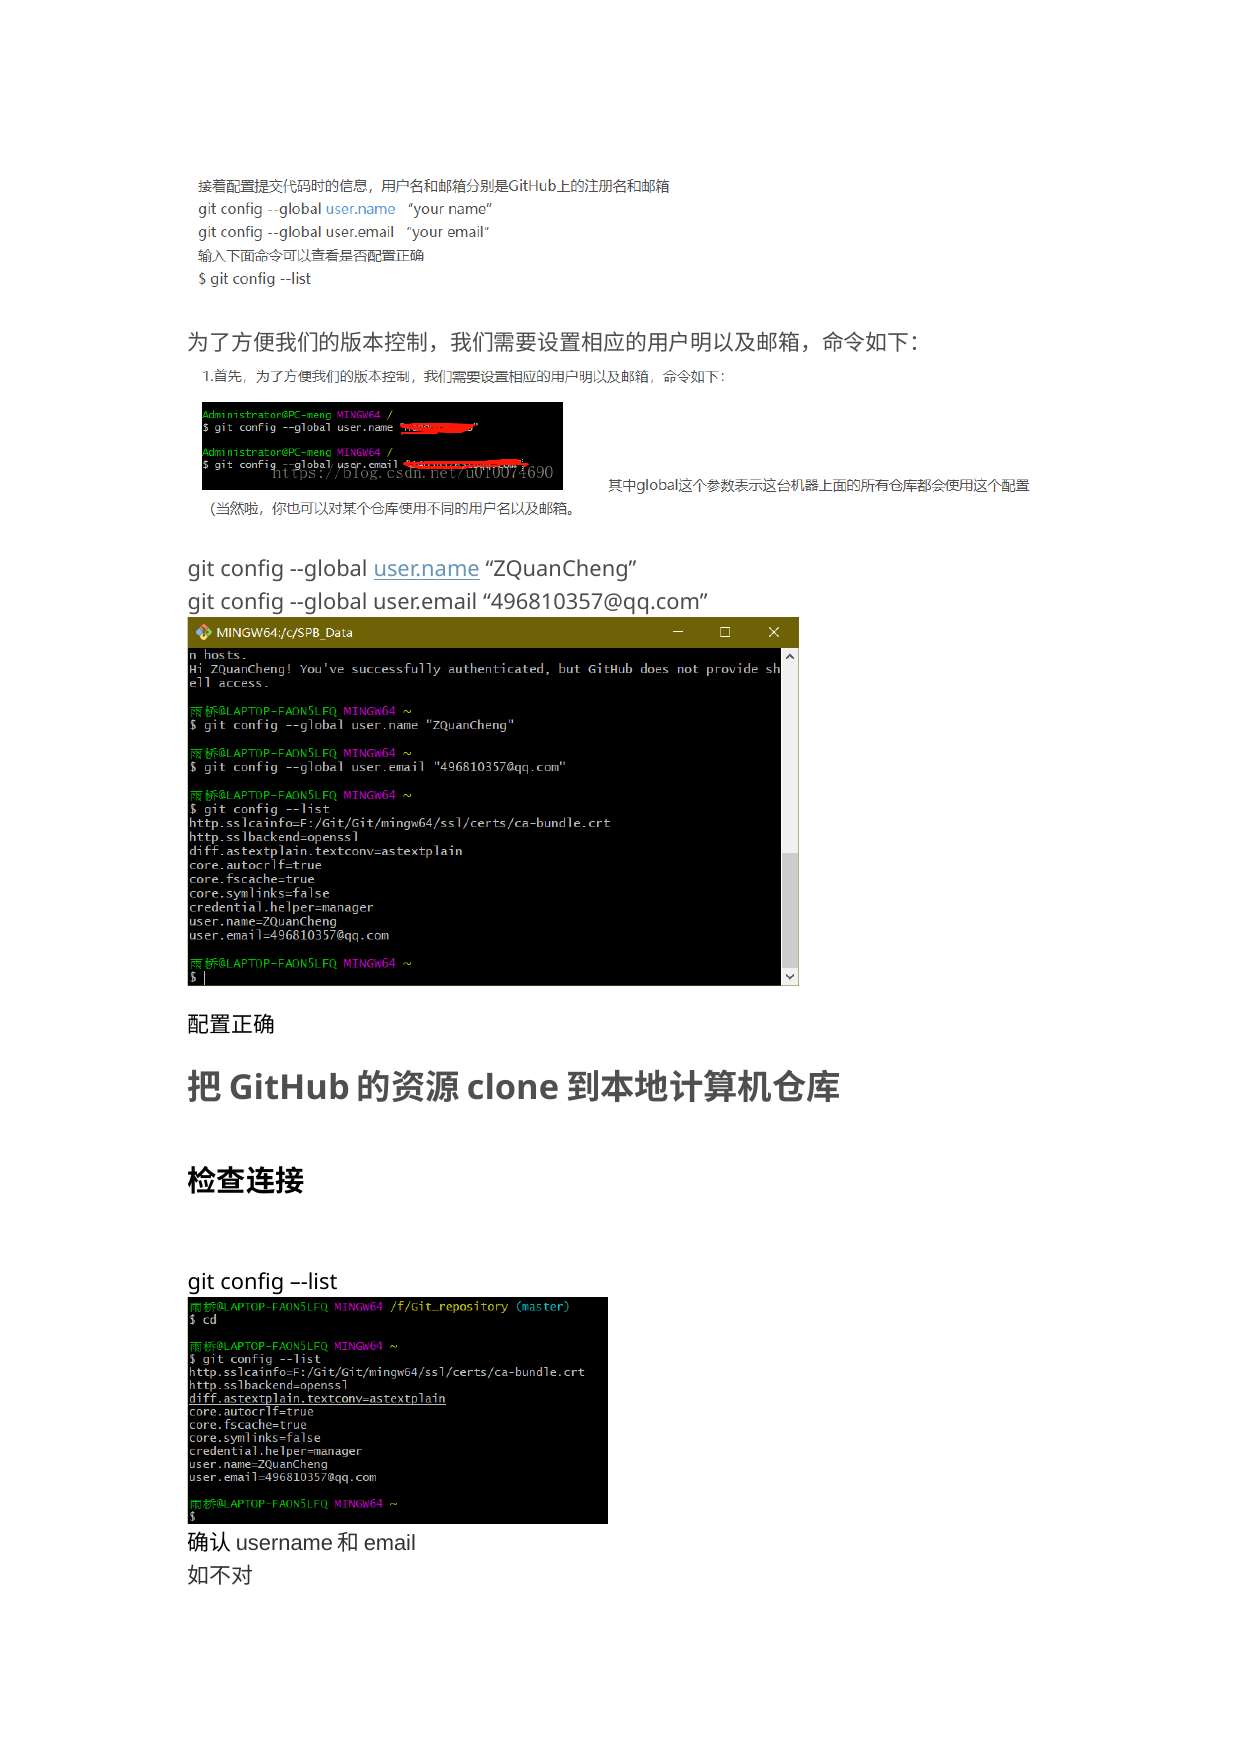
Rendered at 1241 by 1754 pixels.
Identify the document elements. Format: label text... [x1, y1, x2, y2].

text git config --global user.name “ZQuanCheng” [187, 552, 1053, 584]
picture [187, 162, 1053, 294]
text 如不对 [187, 1557, 1053, 1590]
picture [187, 357, 1053, 526]
subtitle 把GitHub的资源clone到本地计算机仓库 [187, 1052, 1053, 1117]
text 为了方便我们的版本控制，我们需要设置相应的用户明以及邮箱，命令如下： [187, 324, 1053, 357]
picture [187, 1297, 608, 1524]
subtitle 检查连接 [187, 1146, 1053, 1211]
text 确认username和email [363, 1525, 1053, 1557]
text git config --global user.email “496810357@qq.com” [187, 584, 1053, 617]
text git config –-list [187, 1265, 1053, 1297]
text 配置正确 [187, 1007, 1053, 1039]
picture [187, 617, 799, 986]
text 确认username和email [187, 1525, 337, 1557]
